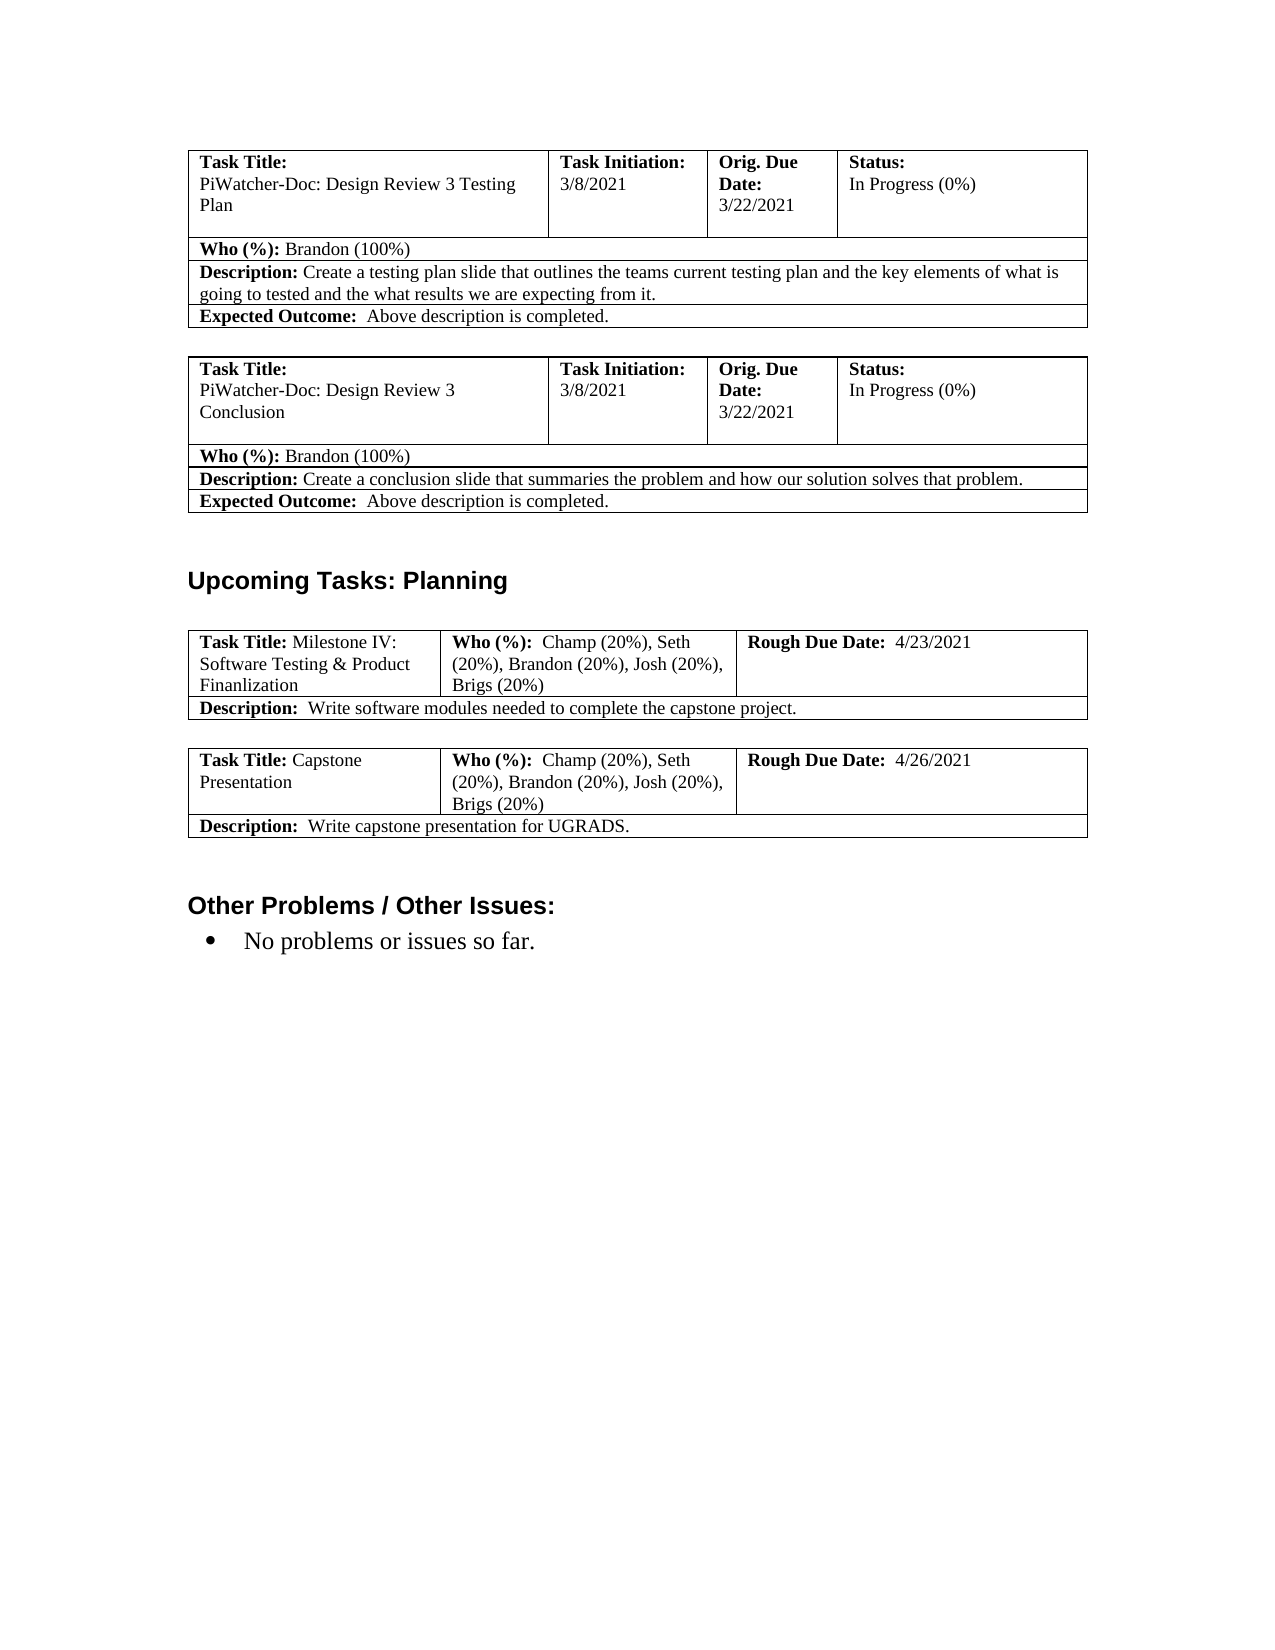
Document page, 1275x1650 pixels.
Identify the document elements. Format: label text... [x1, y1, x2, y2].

table_header Who (%): Champ (20%), Seth (20%), Brandon (20%), Josh (20%), Brigs (20%) [441, 631, 736, 696]
table_header Task Initiation: 3/8/2021 [549, 151, 707, 237]
table_header Task Title: Capstone Presentation [189, 749, 440, 814]
table_header Rough Due Date: 4/26/2021 [737, 749, 1087, 814]
table_header Orig. Due Date: 3/22/2021 [708, 358, 837, 444]
table_header Status: In Progress (0%) [838, 151, 1087, 237]
table_header Task Title: PiWatcher-Doc: Design Review 3 Conclusion [189, 358, 548, 444]
table_header Status: In Progress (0%) [838, 358, 1087, 444]
table_cell Who (%): Brandon (100%) [189, 238, 1087, 260]
table_header Task Title: PiWatcher-Doc: Design Review 3 Testing Plan [189, 151, 548, 237]
table_cell Expected Outcome: Above description is completed. [189, 490, 1087, 512]
subtitle Upcoming Tasks: Planning [187, 566, 1087, 595]
table_cell Description: Write capstone presentation for UGRADS. [189, 815, 1087, 837]
table_cell Expected Outcome: Above description is completed. [189, 305, 1087, 327]
table_header Task Title: Milestone IV: Software Testing & Product Finanlization [189, 631, 440, 696]
table_cell Description: Create a conclusion slide that summaries the problem and how our solution solves that problem. [189, 468, 1087, 489]
table_header Task Initiation: 3/8/2021 [549, 358, 707, 444]
list No problems or issues so far. [206, 926, 1087, 955]
table_cell Who (%): Brandon (100%) [189, 445, 1087, 466]
table_header Who (%): Champ (20%), Seth (20%), Brandon (20%), Josh (20%), Brigs (20%) [441, 749, 736, 814]
table_cell Description: Create a testing plan slide that outlines the teams current testing plan and the key elements of what is going to tested and the what results we are expecting from it. [189, 261, 1087, 304]
table_header Rough Due Date: 4/23/2021 [737, 631, 1087, 696]
table_cell Description: Write software modules needed to complete the capstone project. [189, 697, 1087, 718]
table_header Orig. Due Date: 3/22/2021 [708, 151, 837, 237]
subtitle Other Problems / Other Issues: [187, 891, 1087, 920]
